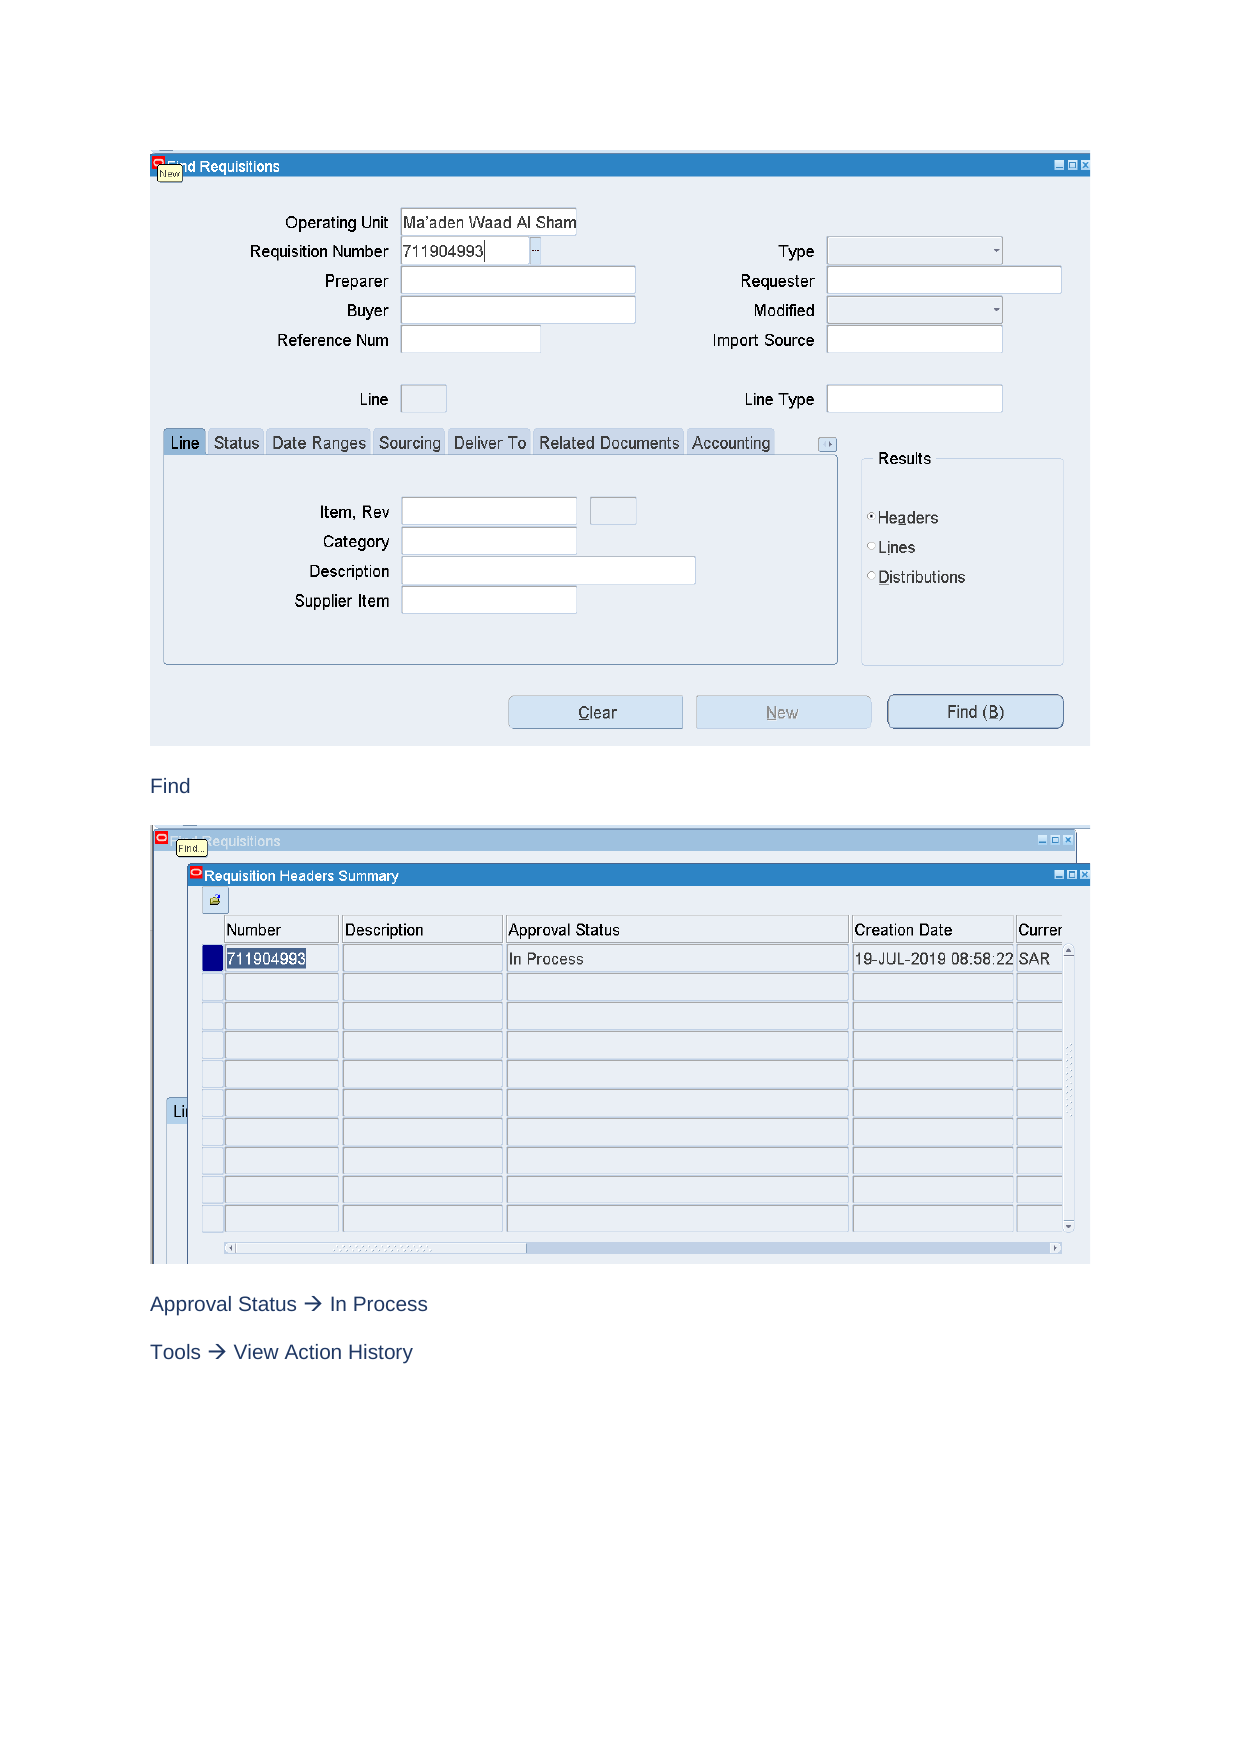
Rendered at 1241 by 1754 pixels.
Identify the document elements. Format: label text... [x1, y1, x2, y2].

text Approval Status In Process [150, 1292, 1090, 1316]
text Find [150, 774, 1090, 798]
text Tools View Action History [150, 1340, 1090, 1364]
picture [150, 825, 1091, 1264]
picture [150, 150, 1091, 746]
